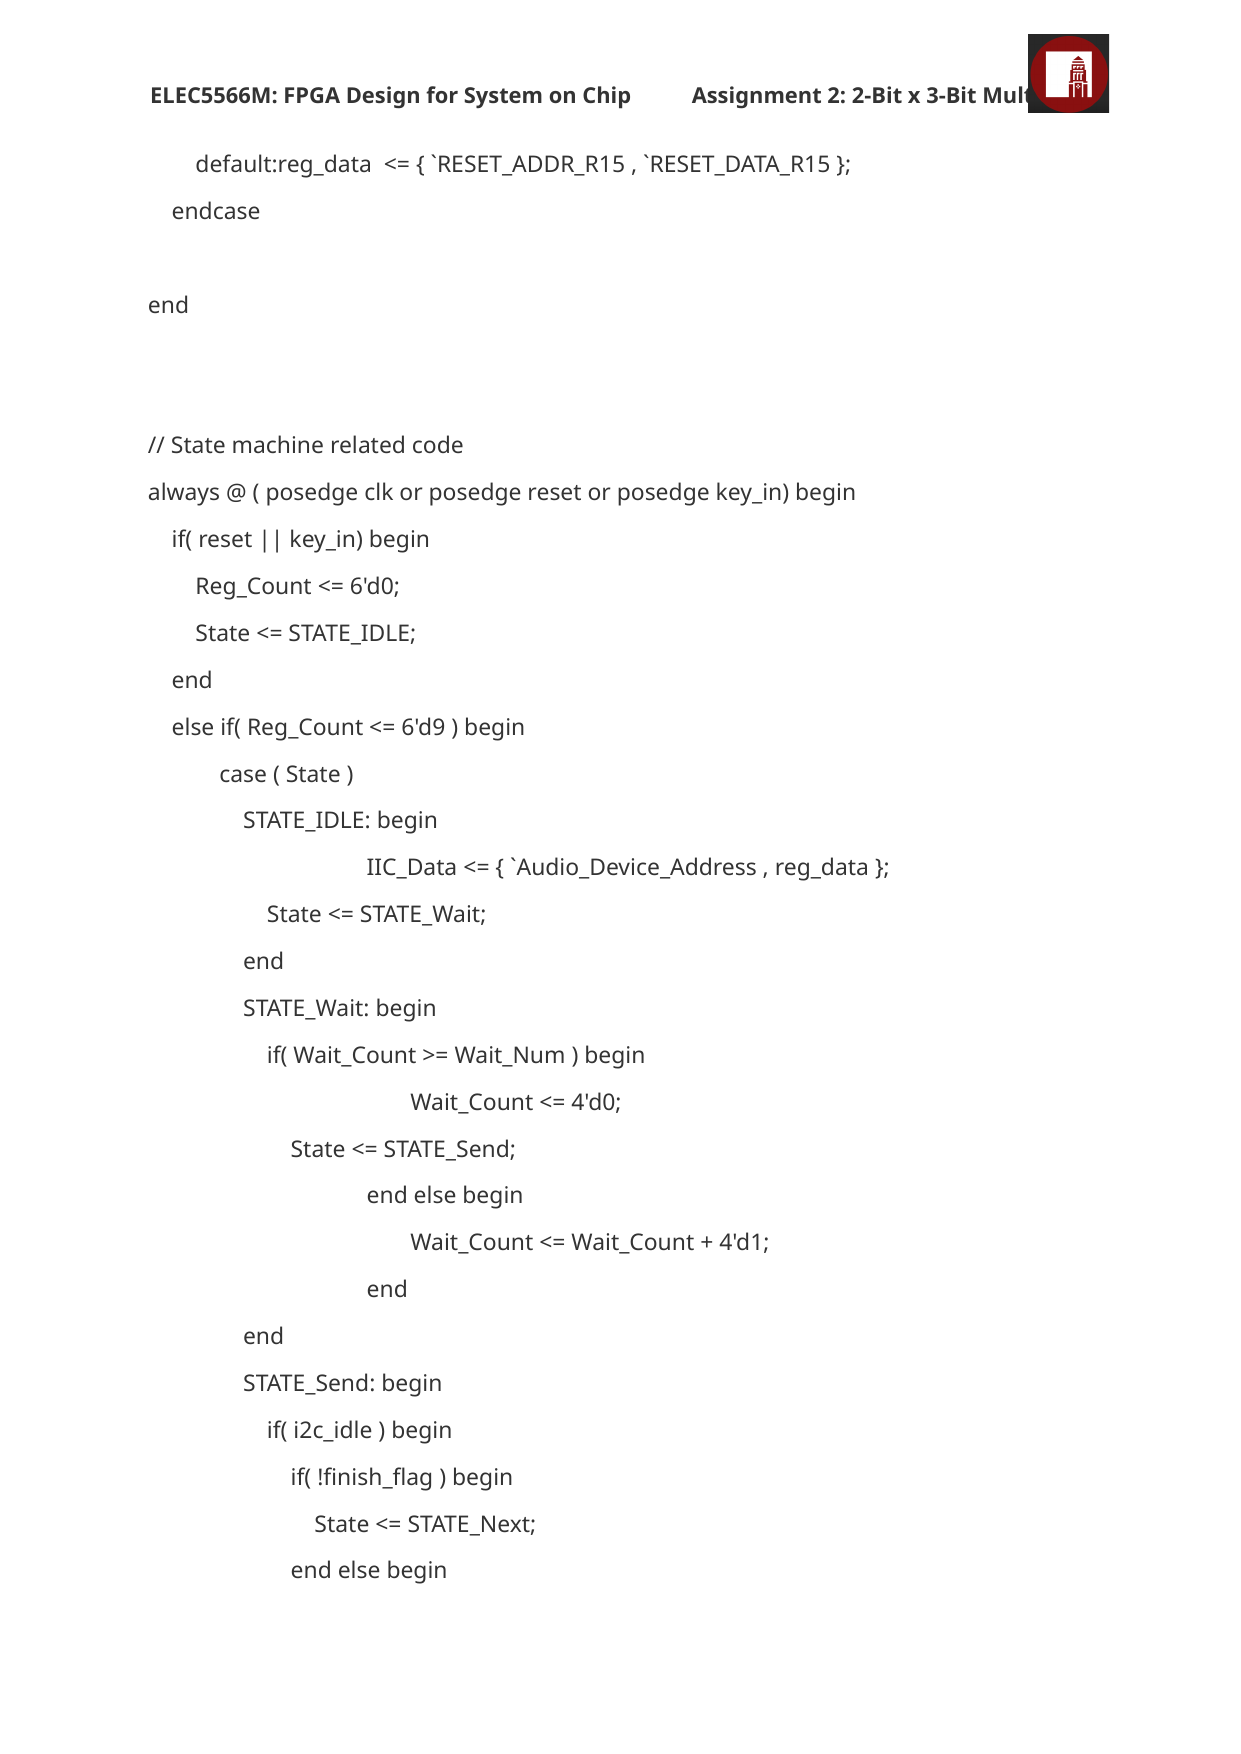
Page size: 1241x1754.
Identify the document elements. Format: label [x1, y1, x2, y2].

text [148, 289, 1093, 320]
picture [1027, 34, 1109, 113]
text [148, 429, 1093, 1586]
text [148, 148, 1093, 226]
